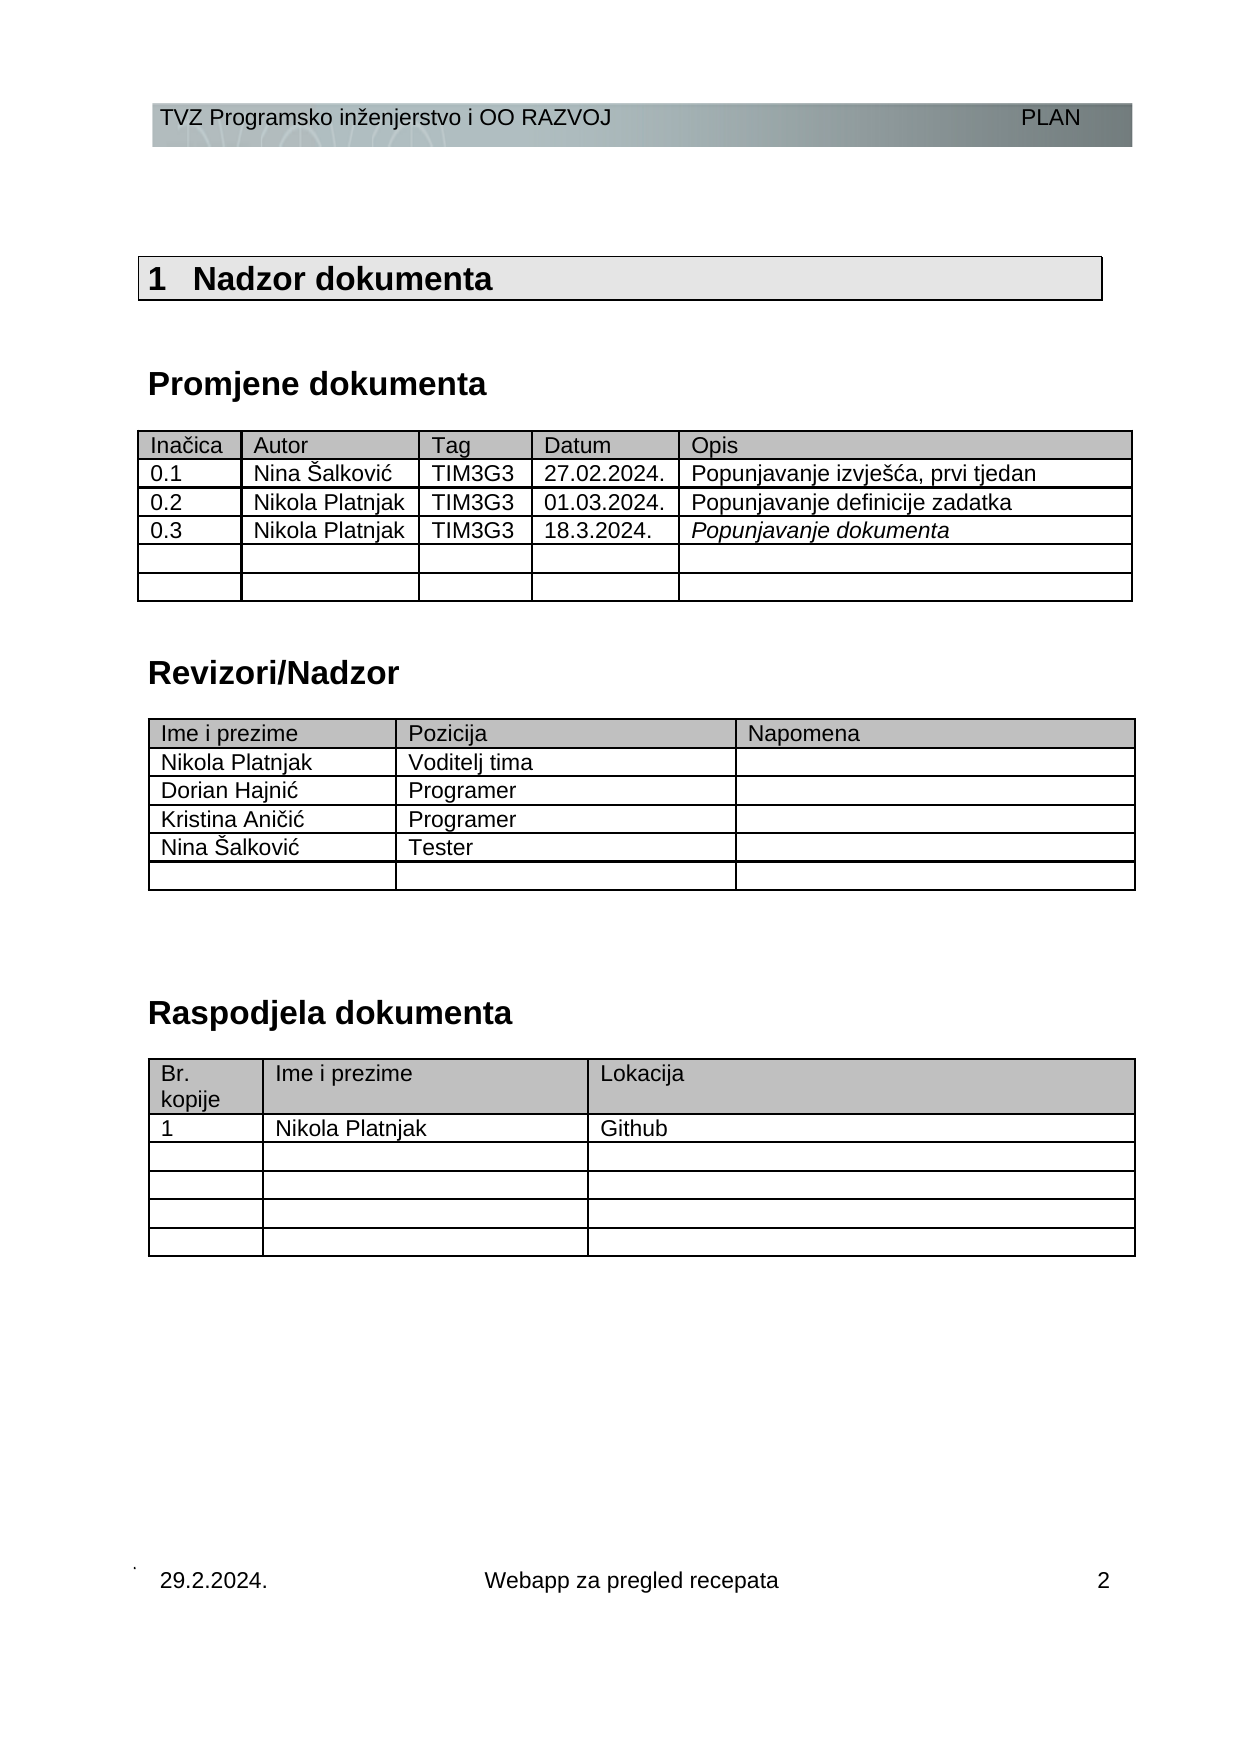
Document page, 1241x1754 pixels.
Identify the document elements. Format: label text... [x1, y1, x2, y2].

table_cell 01.03.2024. [533, 489, 678, 515]
table_header Opis [680, 432, 1131, 458]
table_cell Nikola Platnjak [243, 517, 418, 543]
table_cell [589, 1172, 1134, 1198]
table_cell TIM3G3 [420, 489, 531, 515]
table_cell Nina Šalković [243, 460, 418, 486]
table_cell Tester [397, 834, 735, 860]
table_cell [420, 545, 531, 572]
table_cell Nina Šalković [150, 834, 395, 860]
table_cell 1 [150, 1115, 262, 1141]
table_header Autor [243, 432, 418, 458]
table_cell [680, 545, 1131, 572]
table_cell Popunjavanje dokumenta [680, 517, 1131, 543]
table_cell [533, 545, 678, 572]
table_cell [397, 863, 735, 889]
table_cell [420, 574, 531, 600]
text Raspodjela dokumenta [148, 993, 1093, 1031]
table_header Pozicija [397, 720, 735, 747]
picture [152, 103, 1133, 147]
table_cell [589, 1229, 1134, 1255]
table_header Tag [420, 432, 531, 458]
table_header Br. kopije [150, 1060, 262, 1113]
text Revizori/Nadzor [148, 653, 1093, 692]
table_header Ime i prezime [150, 720, 395, 747]
table_cell [139, 545, 240, 572]
table_cell [737, 777, 1134, 803]
table_header Inačica [139, 432, 240, 458]
table_cell [150, 1143, 262, 1170]
table_cell [737, 749, 1134, 775]
table_cell 0.3 [139, 517, 240, 543]
text Promjene dokumenta [148, 364, 1093, 403]
table_cell [264, 1229, 587, 1255]
table_cell [589, 1200, 1134, 1227]
table_cell [243, 574, 418, 600]
table_cell Nikola Platnjak [243, 489, 418, 515]
table_cell [150, 1172, 262, 1198]
table_cell Popunjavanje definicije zadatka [680, 489, 1131, 515]
table_cell Kristina Aničić [150, 806, 395, 832]
table_header Datum [533, 432, 678, 458]
table_cell [737, 806, 1134, 832]
table_cell Programer [397, 777, 735, 803]
table_cell [139, 574, 240, 600]
table_cell 27.02.2024. [533, 460, 678, 486]
table_cell Nikola Platnjak [264, 1115, 587, 1141]
table_cell [150, 1200, 262, 1227]
table_cell [264, 1172, 587, 1198]
table_header Ime i prezime [264, 1060, 587, 1113]
table_cell [533, 574, 678, 600]
table_cell Github [589, 1115, 1134, 1141]
table_cell [243, 545, 418, 572]
table_cell [150, 863, 395, 889]
table_cell [264, 1200, 587, 1227]
table_cell Voditelj tima [397, 749, 735, 775]
table_cell TIM3G3 [420, 460, 531, 486]
table_cell TIM3G3 [420, 517, 531, 543]
table_cell [680, 574, 1131, 600]
table_cell 0.2 [139, 489, 240, 515]
table_cell Popunjavanje izvješća, prvi tjedan [680, 460, 1131, 486]
table_cell 0.1 [139, 460, 240, 486]
table_cell Dorian Hajnić [150, 777, 395, 803]
subtitle Nadzor dokumenta [139, 257, 1101, 299]
table_cell [150, 1229, 262, 1255]
table_cell [589, 1143, 1134, 1170]
table_header Lokacija [589, 1060, 1134, 1113]
table_cell Nikola Platnjak [150, 749, 395, 775]
table_cell Programer [397, 806, 735, 832]
table_cell [737, 834, 1134, 860]
table_header Napomena [737, 720, 1134, 747]
table_cell 18.3.2024. [533, 517, 678, 543]
table_cell [737, 863, 1134, 889]
table_cell [264, 1143, 587, 1170]
